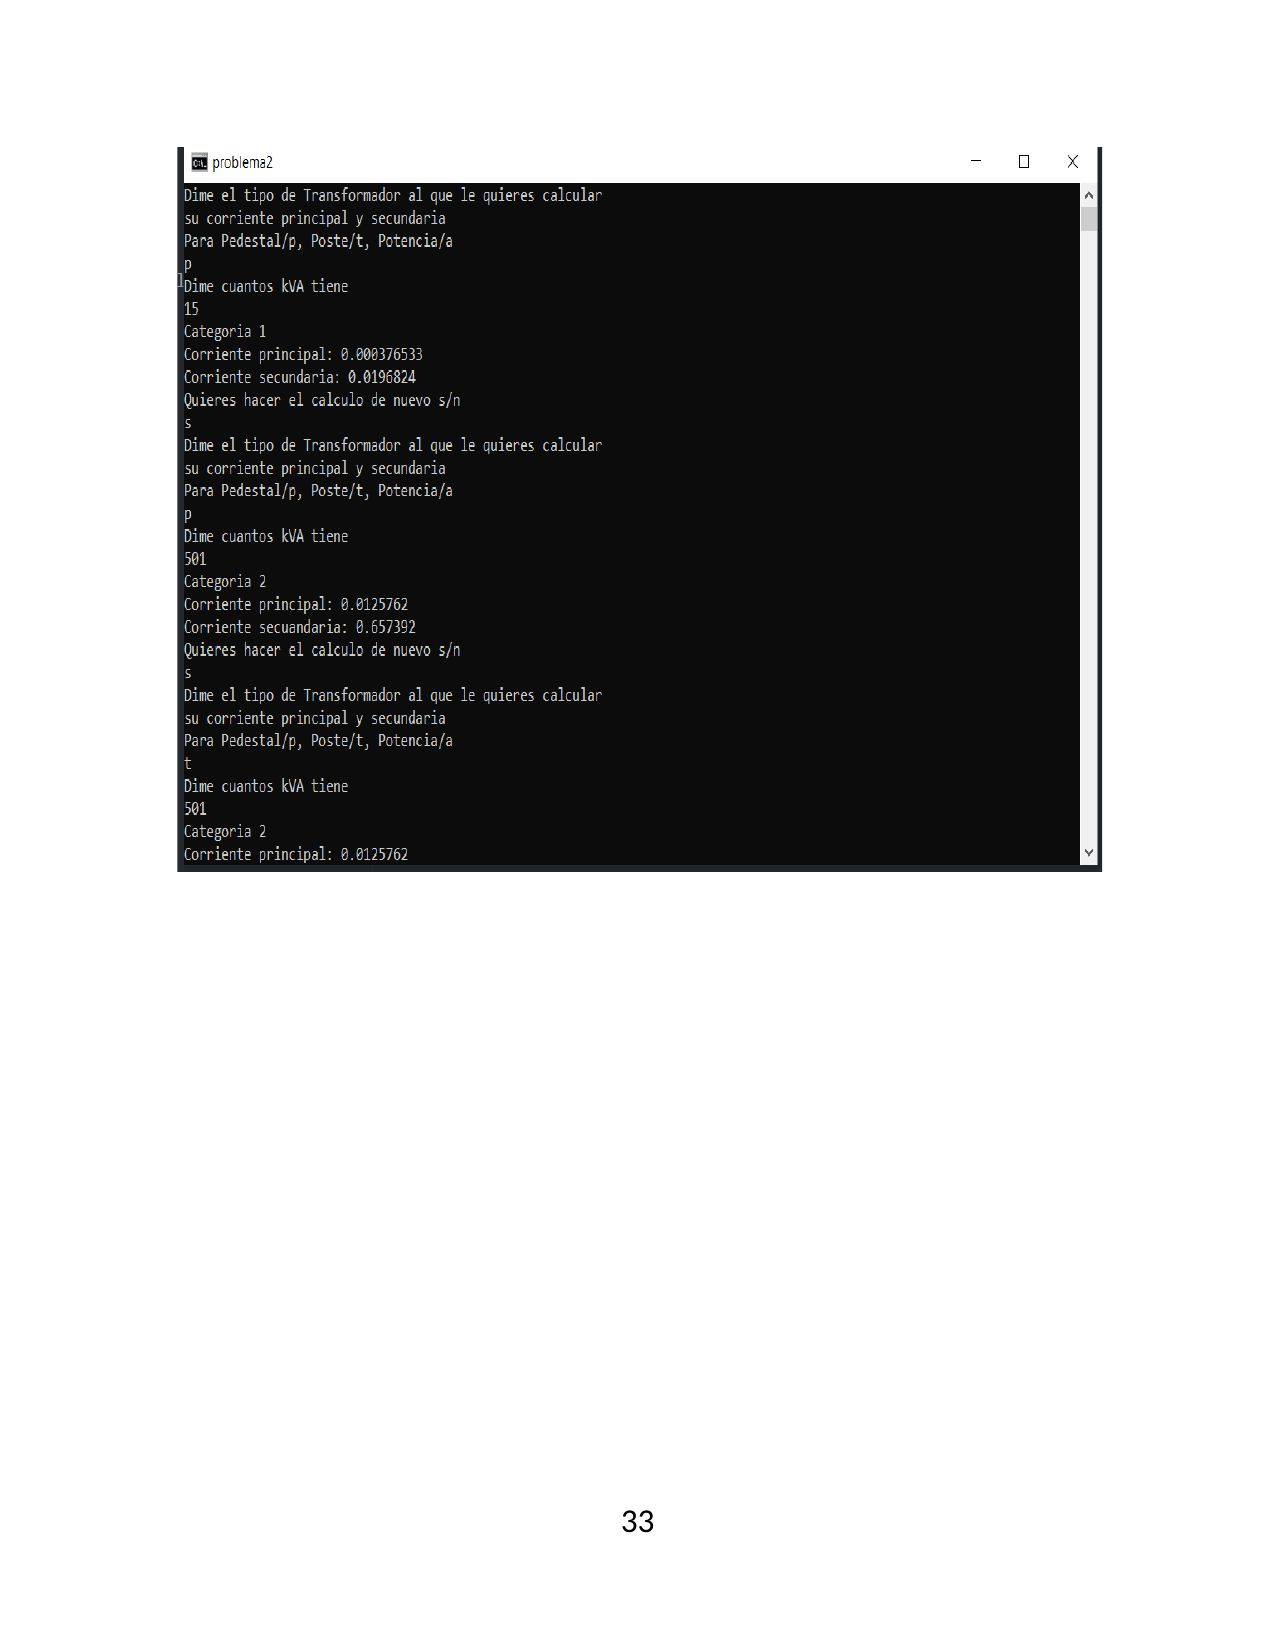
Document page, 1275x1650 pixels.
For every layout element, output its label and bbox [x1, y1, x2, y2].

picture [177, 147, 1103, 872]
